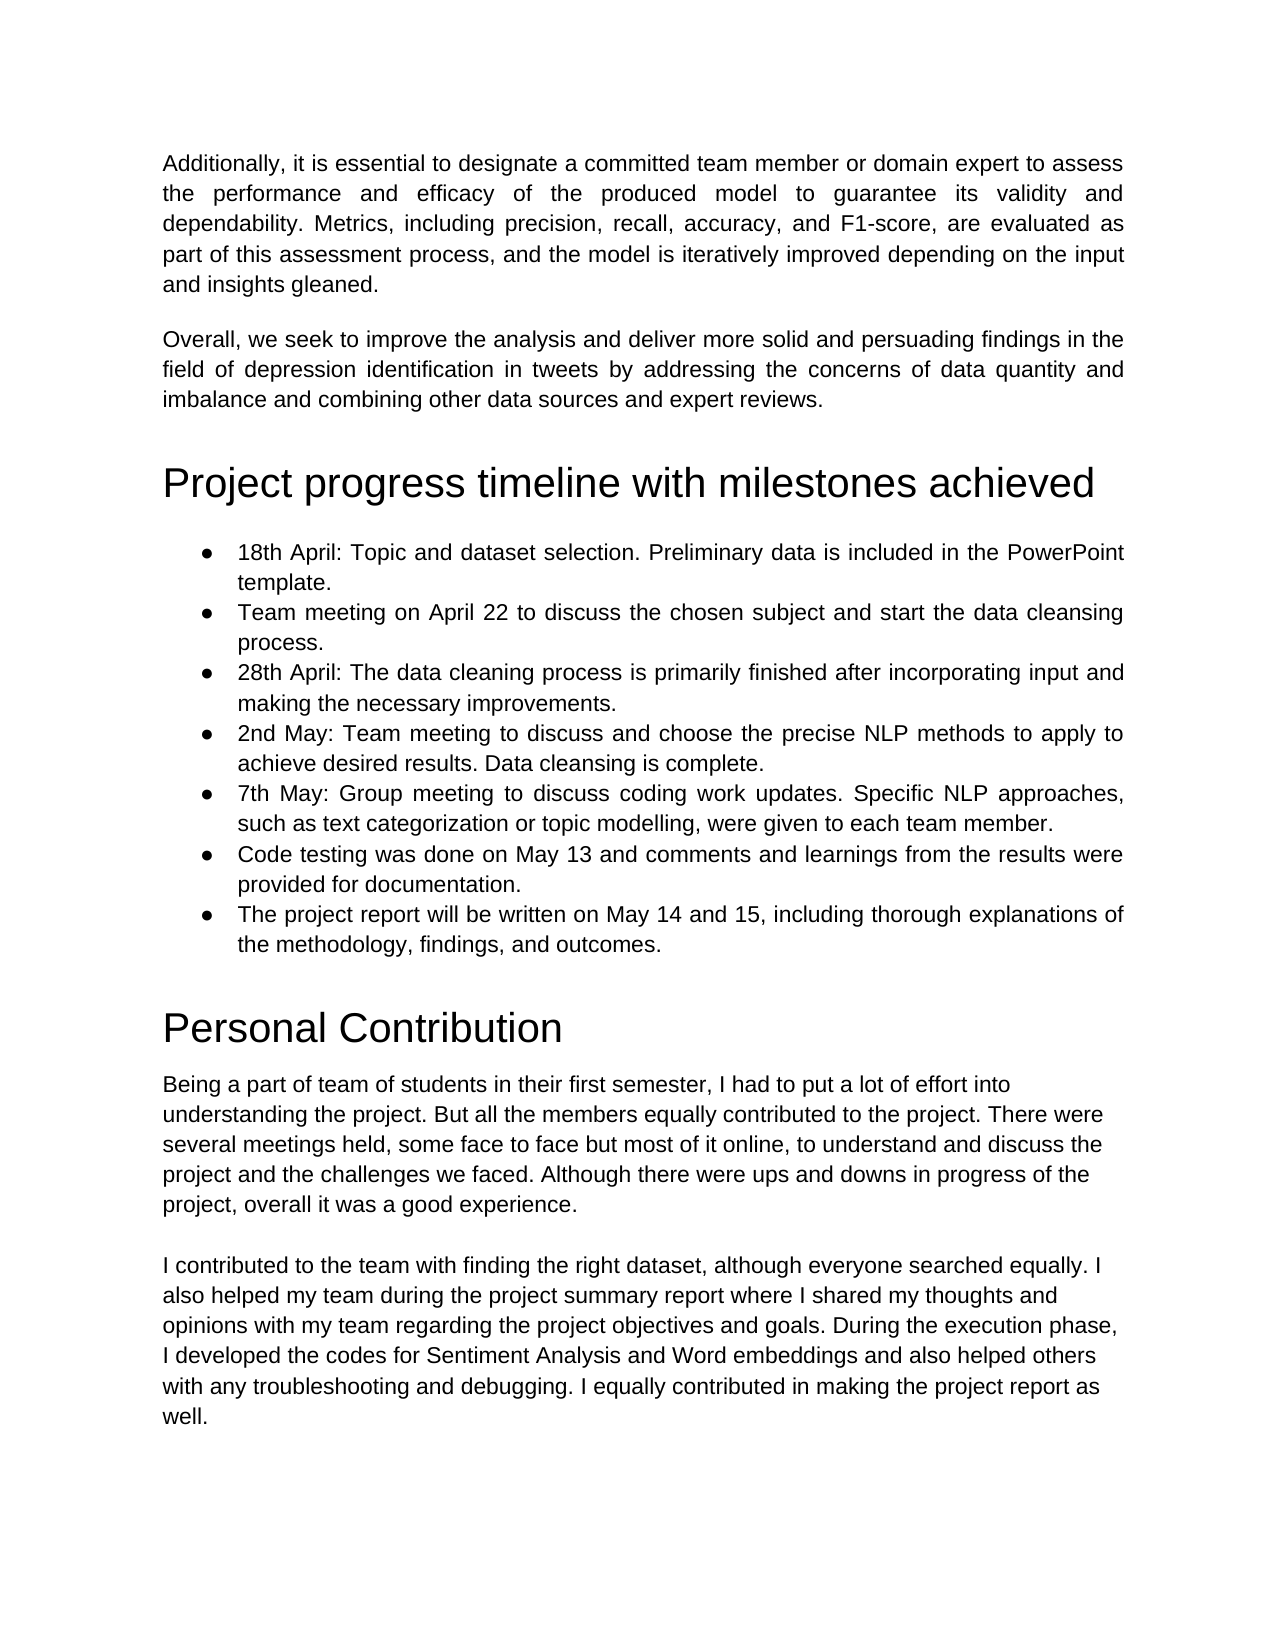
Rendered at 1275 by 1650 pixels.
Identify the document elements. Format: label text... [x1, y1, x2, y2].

list 2nd May: Team meeting to discuss and choose the precise NLP methods to apply to achieve desired results. Data cleansing is complete. [200, 720, 1125, 776]
text Overall, we seek to improve the analysis and deliver more solid and persuading findings in the field of depression identification in tweets by addressing the concerns of data quantity and imbalance and combining other data sources and expert reviews. [162, 326, 1125, 413]
subtitle Personal Contribution [162, 1003, 1125, 1051]
list 28th April: The data cleaning process is primarily finished after incorporating input and making the necessary improvements. [200, 659, 1125, 716]
text Being a part of team of students in their first semester, I had to put a lot of effort into understanding the project. But all the members equally contributed to the project. There were several meetings held, some face to face but most of it online, to understand and discuss the project and the challenges we faced. Although there were ups and downs in progress of the project, overall it was a good experience. [162, 1071, 1125, 1218]
text I contributed to the team with finding the right dataset, although everyone searched equally. I also helped my team during the project summary report where I shared my thoughts and opinions with my team regarding the project objectives and goals. During the execution phase, I developed the codes for Sentiment Analysis and Word embeddings and also helped others with any troubleshooting and debugging. I equally contributed in making the project report as well. [162, 1252, 1125, 1429]
list The project report will be written on May 14 and 15, including thorough explanations of the methodology, findings, and outcomes. [200, 901, 1125, 957]
list 18th April: Topic and dataset selection. Preliminary data is included in the PowerPoint template. [200, 538, 1125, 595]
list 7th May: Group meeting to discuss coding work updates. Specific NLP approaches, such as text categorization or topic modelling, were given to each team member. [200, 780, 1125, 837]
list Team meeting on April 22 to discuss the chosen subject and start the data cleansing process. [200, 599, 1125, 655]
text Additionally, it is essential to designate a committed team member or domain expert to assess the performance and efficacy of the produced model to guarantee its validity and dependability. Metrics, including precision, recall, accuracy, and F1-score, are evaluated as part of this assessment process, and the model is iteratively improved depending on the input and insights gleaned. [162, 150, 1125, 297]
subtitle Project progress timeline with milestones achieved [162, 458, 1125, 506]
list Code testing was done on May 13 and comments and learnings from the results were provided for documentation. [200, 841, 1125, 897]
